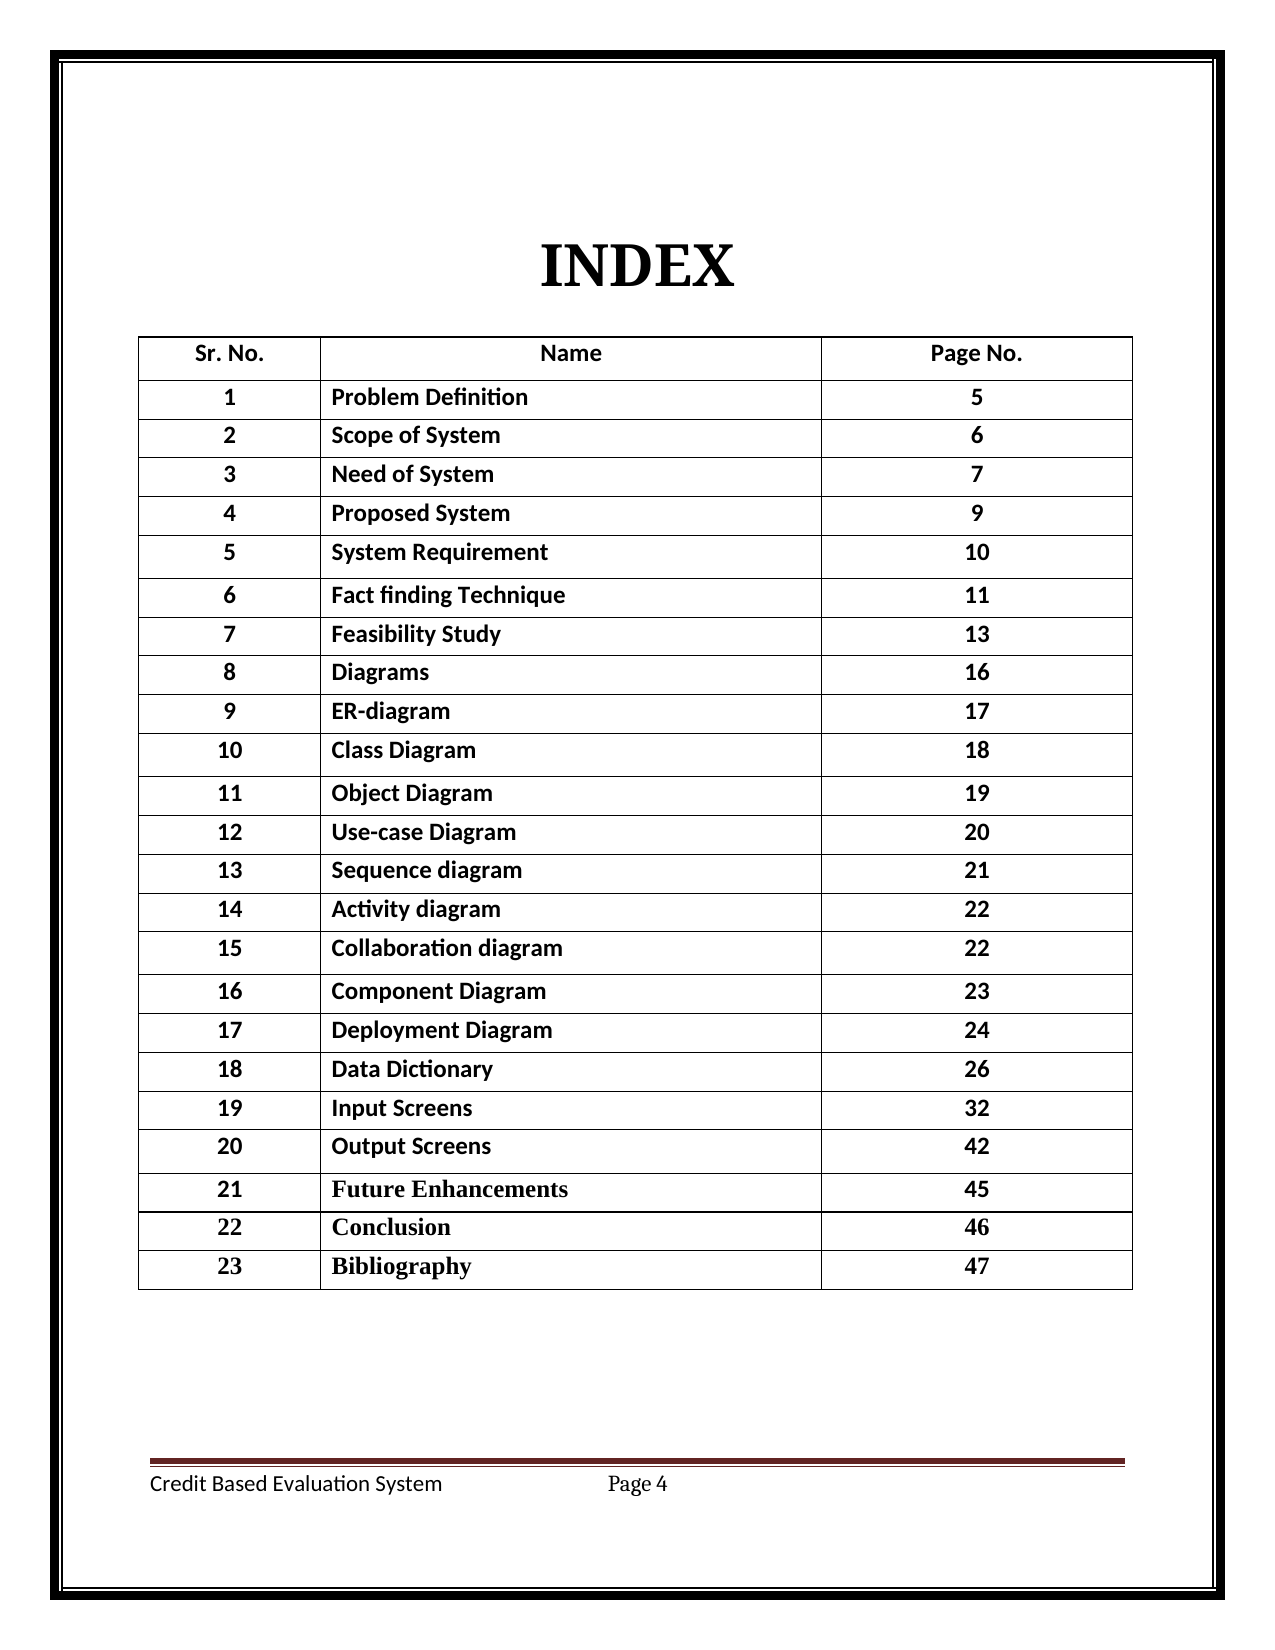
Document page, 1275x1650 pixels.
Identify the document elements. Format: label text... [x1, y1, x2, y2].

table_cell 24 [822, 1014, 1132, 1052]
table_cell 21 [139, 1174, 320, 1211]
table_cell System Requirement [321, 536, 821, 578]
table_cell Fact finding Technique [321, 579, 821, 617]
table_cell Diagrams [321, 656, 821, 694]
table_cell 17 [822, 695, 1132, 733]
table_cell 42 [822, 1130, 1132, 1173]
table_cell 46 [822, 1213, 1132, 1250]
table_cell 18 [139, 1053, 320, 1091]
table_cell Conclusion [321, 1213, 821, 1250]
table_cell 1 [139, 381, 320, 418]
table_cell Sequence diagram [321, 855, 821, 892]
table_cell 22 [822, 894, 1132, 931]
table_cell 3 [139, 458, 320, 496]
table_cell 9 [822, 497, 1132, 535]
table_cell 16 [822, 656, 1132, 694]
table_cell 20 [822, 816, 1132, 854]
table_cell Future Enhancements [321, 1174, 821, 1211]
table_cell 7 [822, 458, 1132, 496]
table_cell Scope of System [321, 420, 821, 457]
table_cell 22 [139, 1213, 320, 1250]
table_cell 12 [139, 816, 320, 854]
table_cell 13 [139, 855, 320, 892]
table_cell 47 [822, 1251, 1132, 1289]
table_cell 45 [822, 1174, 1132, 1211]
table_header Sr. No. [139, 338, 320, 380]
table_cell 16 [139, 975, 320, 1013]
table_cell 2 [139, 420, 320, 457]
table_cell 23 [139, 1251, 320, 1289]
table_cell 6 [822, 420, 1132, 457]
table_cell Proposed System [321, 497, 821, 535]
table_cell Output Screens [321, 1130, 821, 1173]
table_cell 7 [139, 618, 320, 655]
table_cell 19 [139, 1092, 320, 1129]
table_cell 26 [822, 1053, 1132, 1091]
table_cell 15 [139, 932, 320, 974]
table_cell 20 [139, 1130, 320, 1173]
table_cell 21 [822, 855, 1132, 892]
table_cell Activity diagram [321, 894, 821, 931]
table_cell 10 [822, 536, 1132, 578]
table_header Page No. [822, 338, 1132, 380]
table_cell 17 [139, 1014, 320, 1052]
table_cell Use-case Diagram [321, 816, 821, 854]
table_cell 19 [822, 777, 1132, 815]
table_cell 8 [139, 656, 320, 694]
table_cell Problem Definition [321, 381, 821, 418]
table_cell ER-diagram [321, 695, 821, 733]
table_cell 9 [139, 695, 320, 733]
text INDEX [150, 224, 1125, 304]
table_cell Object Diagram [321, 777, 821, 815]
table_cell 14 [139, 894, 320, 931]
table_cell Data Dictionary [321, 1053, 821, 1091]
table_cell 10 [139, 734, 320, 776]
table_header Name [321, 338, 821, 380]
table_cell Input Screens [321, 1092, 821, 1129]
table_cell 23 [822, 975, 1132, 1013]
table_cell 18 [822, 734, 1132, 776]
table_cell Component Diagram [321, 975, 821, 1013]
table_cell 13 [822, 618, 1132, 655]
table_cell 5 [822, 381, 1132, 418]
table_cell 4 [139, 497, 320, 535]
table_cell 11 [139, 777, 320, 815]
table_cell Feasibility Study [321, 618, 821, 655]
table_cell 11 [822, 579, 1132, 617]
table_cell 22 [822, 932, 1132, 974]
table_cell Class Diagram [321, 734, 821, 776]
table_cell 5 [139, 536, 320, 578]
table_cell 6 [139, 579, 320, 617]
table_cell Deployment Diagram [321, 1014, 821, 1052]
table_cell Collaboration diagram [321, 932, 821, 974]
table_cell Need of System [321, 458, 821, 496]
table_cell 32 [822, 1092, 1132, 1129]
table_cell Bibliography [321, 1251, 821, 1289]
